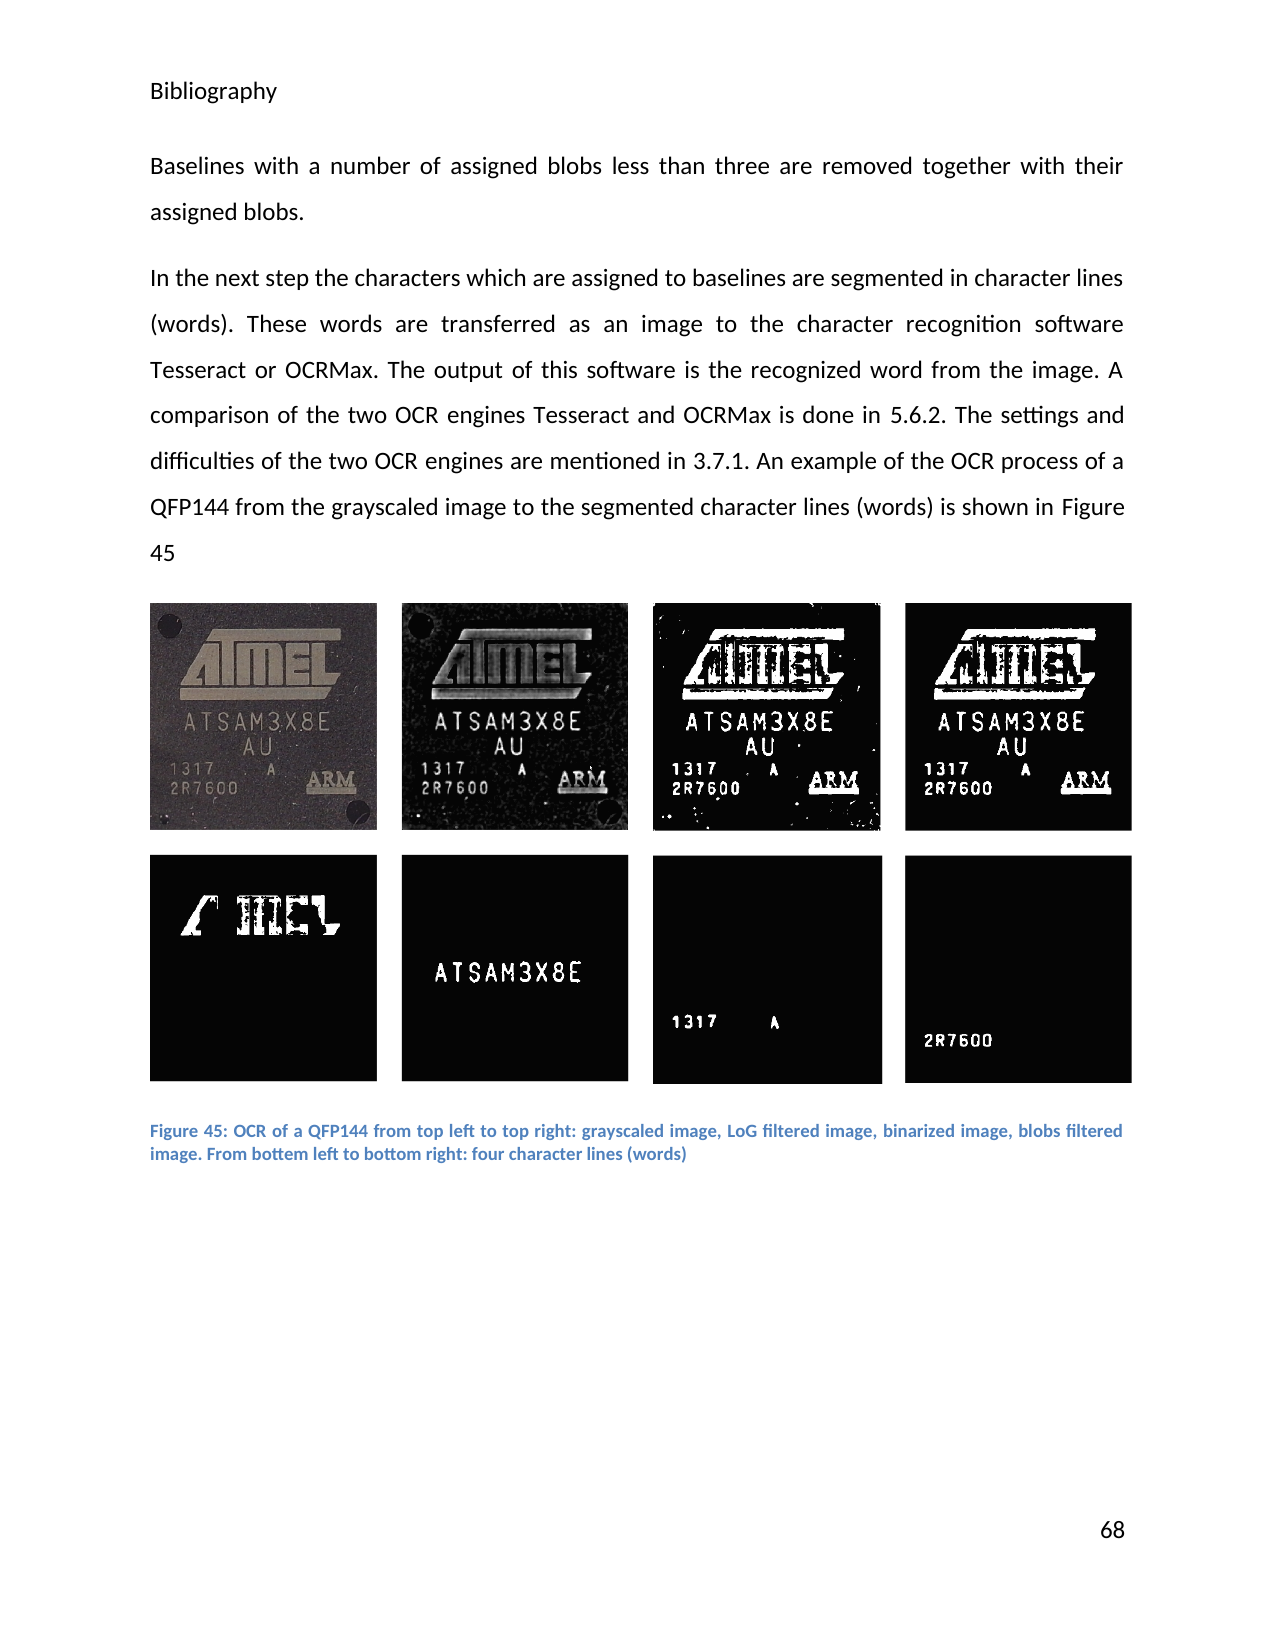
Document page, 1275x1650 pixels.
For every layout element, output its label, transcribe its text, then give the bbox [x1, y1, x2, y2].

picture [150, 603, 1132, 1084]
text Baselines with a number of assigned blobs less than three are removed together with their assigned blobs. [150, 150, 1125, 226]
text In the next step the characters which are assigned to baselines are segmented in character lines (words). These words are transferred as an image to the character recognition software Tesseract or OCRMax. The output of this software is the recognized word from the image. A comparison of the two OCR engines Tesseract and OCRMax is done in 5.6.2. The settings and difficulties of the two OCR engines are mentioned in 3.7.1. An example of the OCR process of a QFP144 from the grayscaled image to the segmented character lines (words) is shown in Figure 45 [150, 262, 1125, 567]
